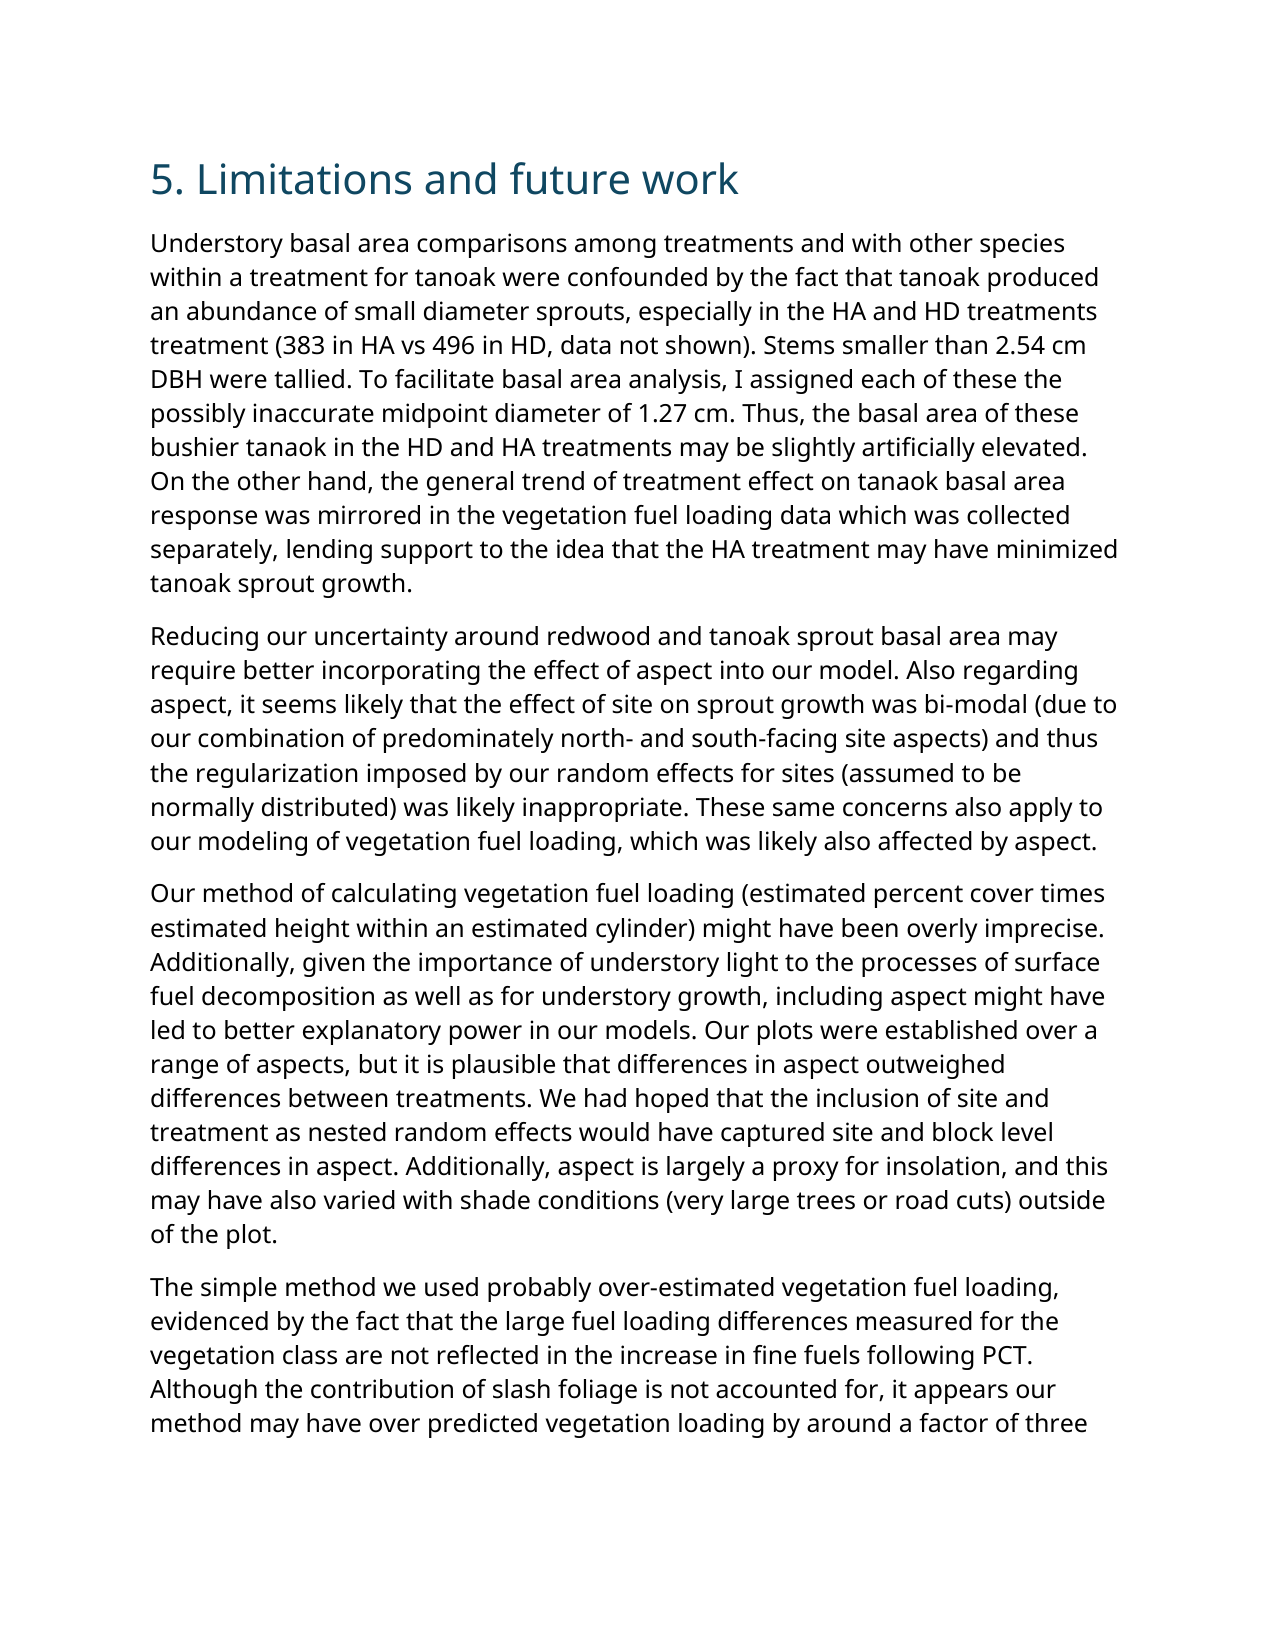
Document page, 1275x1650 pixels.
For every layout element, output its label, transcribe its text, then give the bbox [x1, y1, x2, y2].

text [150, 1269, 1125, 1440]
text Our method of calculating vegetation fuel loading (estimated percent cover times estimated height within an estimated cylinder) might have been overly imprecise. Additionally, given the importance of understory light to the processes of surface fuel decomposition as well as for understory growth, including aspect might have led to better explanatory power in our models. Our plots were established over a range of aspects, but it is plausible that differences in aspect outweighed differences between treatments. We had hoped that the inclusion of site and treatment as nested random effects would have captured site and block level differences in aspect. Additionally, aspect is largely a proxy for insolation, and this may have also varied with shade conditions (very large trees or road cuts) outside of the plot. [150, 876, 1125, 1251]
subtitle 5. Limitations and future work [150, 150, 1125, 207]
text Reducing our uncertainty around redwood and tanoak sprout basal area may require better incorporating the effect of aspect into our model. Also regarding aspect, it seems likely that the effect of site on sprout growth was bi-modal (due to our combination of predominately north- and south-facing site aspects) and thus the regularization imposed by our random effects for sites (assumed to be normally distributed) was likely inappropriate. These same concerns also apply to our modeling of vegetation fuel loading, which was likely also affected by aspect. [150, 619, 1125, 857]
text Understory basal area comparisons among treatments and with other species within a treatment for tanoak were confounded by the fact that tanoak produced an abundance of small diameter sprouts, especially in the HA and HD treatments treatment (383 in HA vs 496 in HD, data not shown). Stems smaller than 2.54 cm DBH were tallied. To facilitate basal area analysis, I assigned each of these the possibly inaccurate midpoint diameter of 1.27 cm. Thus, the basal area of these bushier tanaok in the HD and HA treatments may be slightly artificially elevated. On the other hand, the general trend of treatment effect on tanaok basal area response was mirrored in the vegetation fuel loading data which was collected separately, lending support to the idea that the HA treatment may have minimized tanoak sprout growth. [150, 226, 1125, 600]
